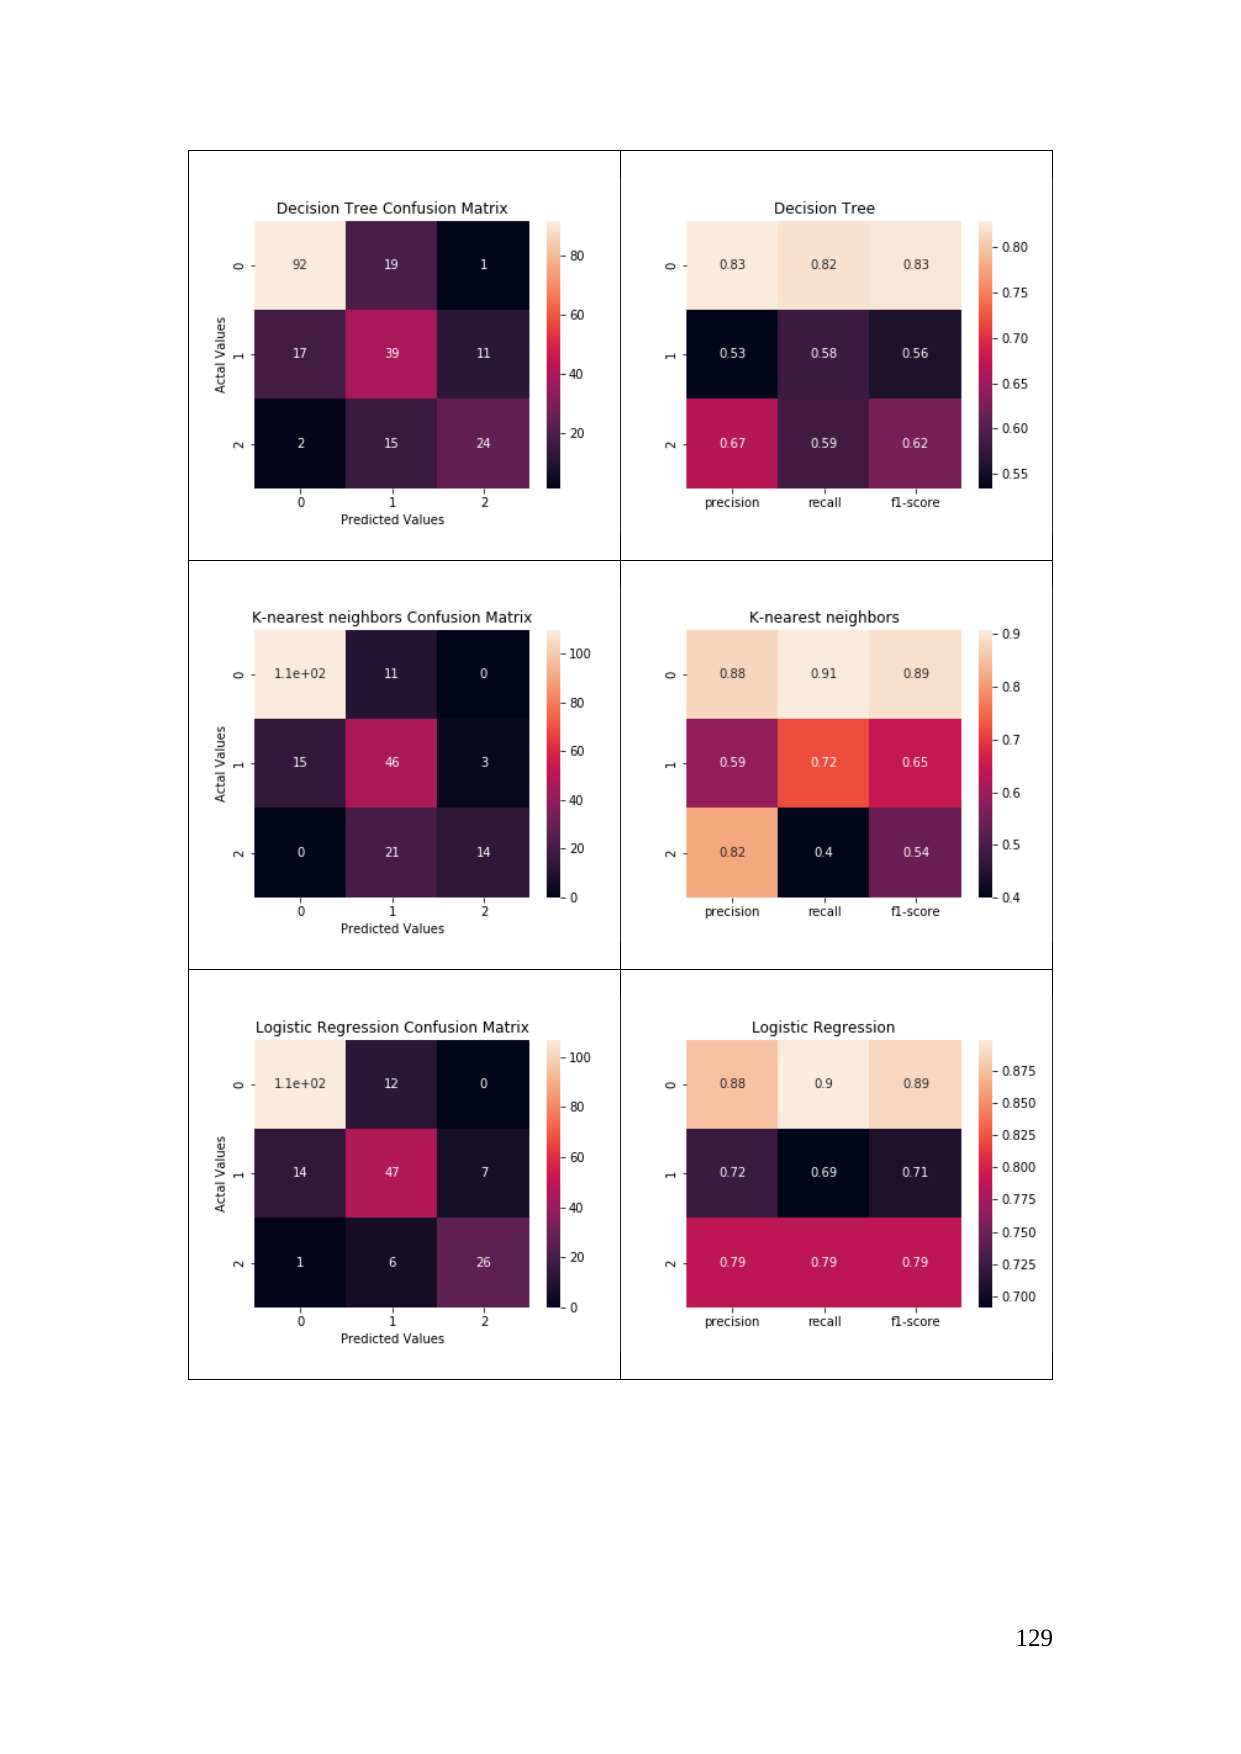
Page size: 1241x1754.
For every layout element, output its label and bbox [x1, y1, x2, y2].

table_cell [189, 561, 620, 969]
table_cell [621, 561, 1052, 969]
picture [631, 997, 1053, 1352]
table_cell [621, 970, 1052, 1379]
picture [199, 587, 621, 942]
picture [199, 178, 621, 533]
table_cell [189, 970, 620, 1379]
table_cell [189, 151, 620, 559]
picture [199, 997, 621, 1352]
picture [631, 587, 1053, 942]
table_cell [621, 151, 1052, 559]
picture [631, 178, 1053, 533]
